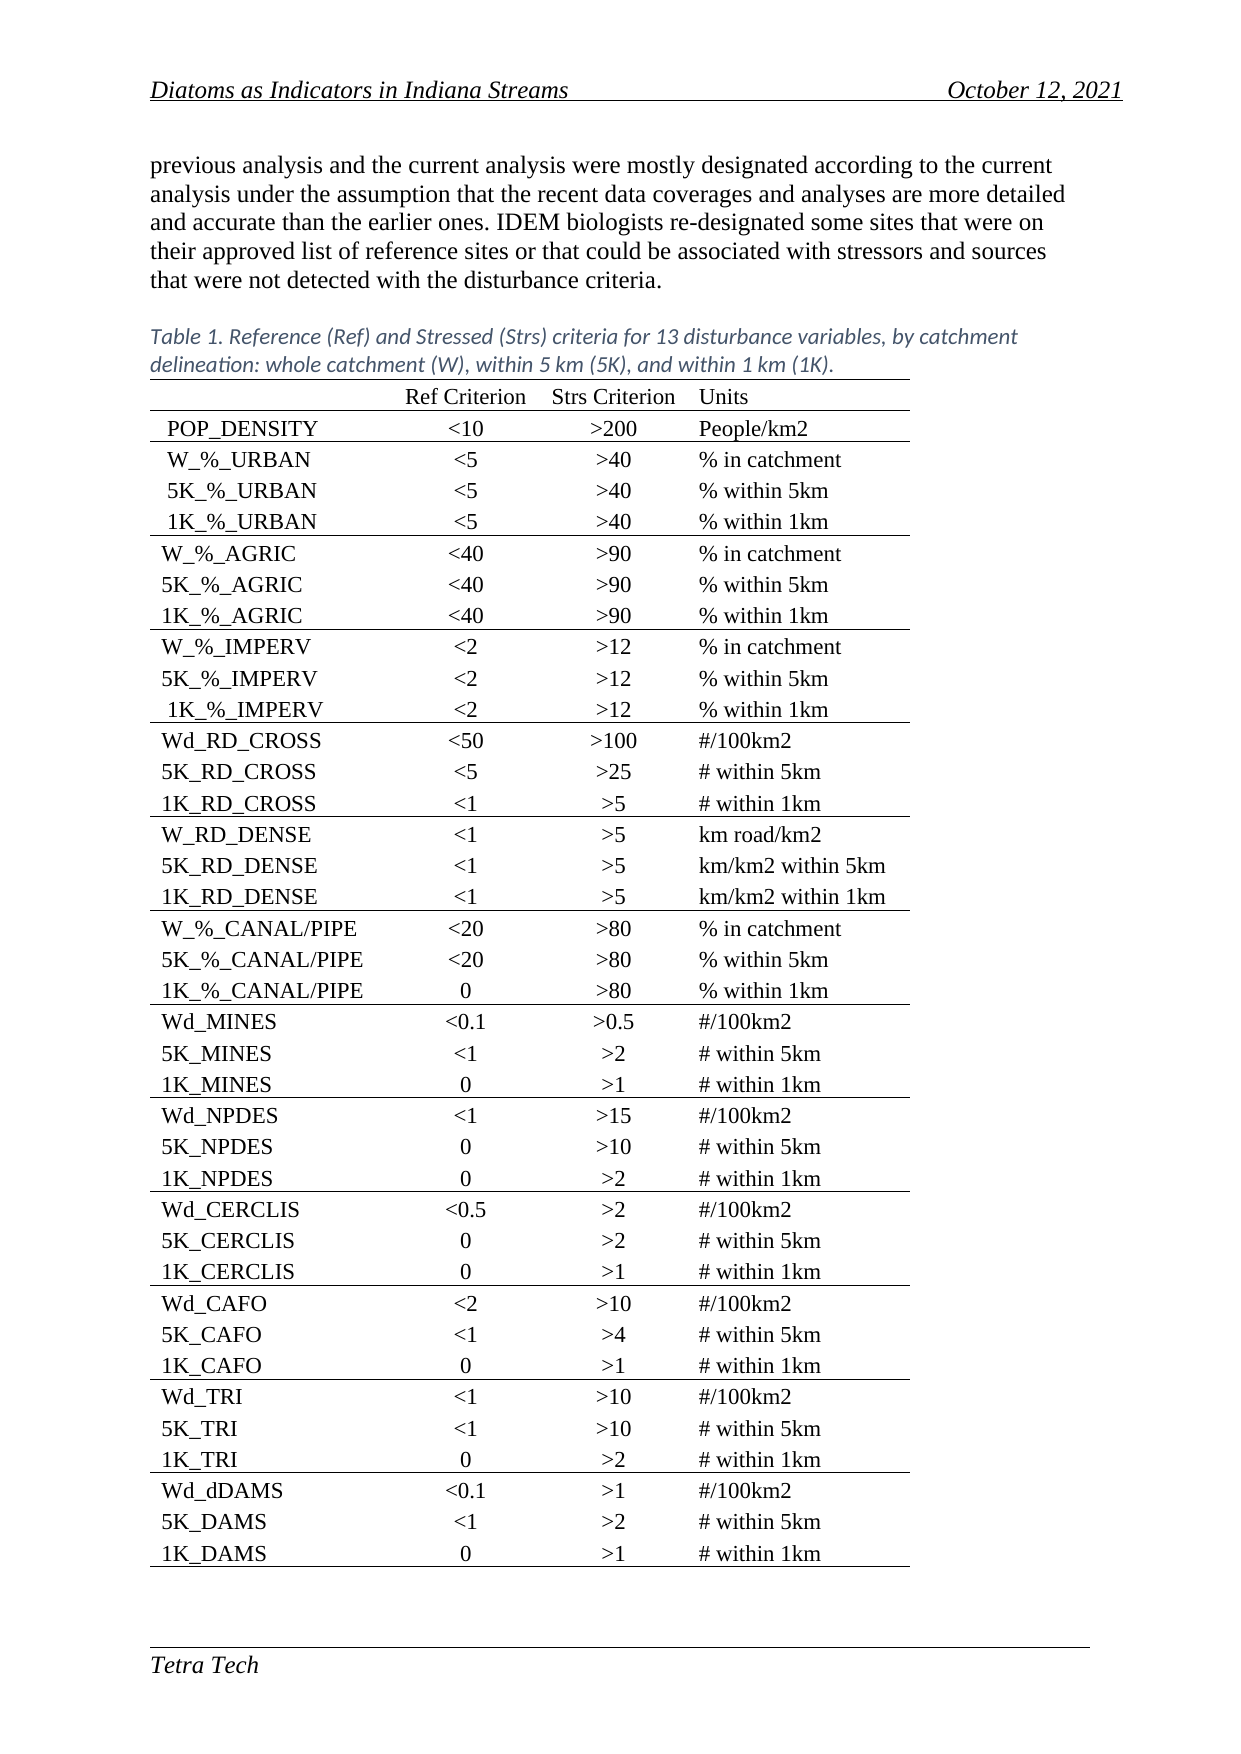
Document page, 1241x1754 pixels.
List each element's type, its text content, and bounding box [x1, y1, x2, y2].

table_cell >1 [540, 1535, 687, 1566]
table_cell 5K_NPDES [150, 1129, 392, 1160]
table_cell <2 [392, 691, 539, 722]
table_cell % within 1km [688, 504, 910, 535]
text Table 1. Reference (Ref) and Stressed (Strs) criteria for 13 disturbance variables, by catchment delineation: whole catchment (W), within 5 km (5K), and within 1 km (1K). [150, 322, 1090, 378]
table_cell >40 [540, 472, 687, 503]
table_cell 1K_%_CANAL/PIPE [150, 972, 392, 1003]
table_cell >90 [540, 566, 687, 597]
table_cell W_%_AGRIC [150, 536, 392, 566]
table_cell >200 [540, 411, 687, 441]
table_cell % in catchment [688, 630, 910, 660]
table_cell POP_DENSITY [150, 411, 392, 441]
table_cell 0 [392, 1254, 539, 1285]
table_header Units [688, 380, 910, 410]
table_cell >1 [540, 1066, 687, 1097]
table_cell 5K_DAMS [150, 1504, 392, 1535]
table_cell >0.5 [540, 1005, 687, 1035]
table_cell >10 [540, 1410, 687, 1441]
table_cell 1K_RD_CROSS [150, 785, 392, 816]
table_cell # within 5km [688, 1222, 910, 1253]
table_cell Wd_dDAMS [150, 1473, 392, 1503]
table_cell <1 [392, 1035, 539, 1066]
table_cell W_%_CANAL/PIPE [150, 911, 392, 941]
table_cell <1 [392, 1098, 539, 1128]
table_cell #/100km2 [688, 1380, 910, 1410]
table_cell 5K_CERCLIS [150, 1222, 392, 1253]
table_cell 1K_TRI [150, 1441, 392, 1472]
table_cell >40 [540, 504, 687, 535]
table_cell Wd_TRI [150, 1380, 392, 1410]
table_cell <0.1 [392, 1005, 539, 1035]
table_cell <1 [392, 1504, 539, 1535]
table_cell # within 5km [688, 1316, 910, 1347]
table_cell # within 5km [688, 1129, 910, 1160]
table_cell % within 5km [688, 941, 910, 972]
table_cell >5 [540, 879, 687, 910]
table_cell #/100km2 [688, 1005, 910, 1035]
table_cell >5 [540, 847, 687, 878]
table_cell >25 [540, 754, 687, 785]
table_cell >2 [540, 1222, 687, 1253]
table_cell 0 [392, 1347, 539, 1378]
table_cell # within 1km [688, 1066, 910, 1097]
table_cell # within 1km [688, 1441, 910, 1472]
table_cell 5K_RD_CROSS [150, 754, 392, 785]
table_cell 5K_MINES [150, 1035, 392, 1066]
table_cell 1K_DAMS [150, 1535, 392, 1566]
table_cell >12 [540, 630, 687, 660]
table_cell % in catchment [688, 911, 910, 941]
table_cell # within 5km [688, 1035, 910, 1066]
table_cell % within 1km [688, 691, 910, 722]
table_cell <0.1 [392, 1473, 539, 1503]
table_cell % within 1km [688, 597, 910, 628]
table_cell >90 [540, 597, 687, 628]
table_cell % within 5km [688, 660, 910, 691]
table_cell 1K_%_AGRIC [150, 597, 392, 628]
table_cell >80 [540, 911, 687, 941]
table_cell >15 [540, 1098, 687, 1128]
table_cell 5K_%_CANAL/PIPE [150, 941, 392, 972]
table_cell >1 [540, 1473, 687, 1503]
table_cell <40 [392, 566, 539, 597]
table_cell 1K_%_IMPERV [150, 691, 392, 722]
table_cell 0 [392, 1066, 539, 1097]
table_cell Wd_MINES [150, 1005, 392, 1035]
table_cell 0 [392, 1160, 539, 1191]
table_cell <2 [392, 630, 539, 660]
table_cell >2 [540, 1160, 687, 1191]
table_cell #/100km2 [688, 1473, 910, 1503]
table_cell 5K_%_AGRIC [150, 566, 392, 597]
table_cell Wd_CAFO [150, 1286, 392, 1316]
table_cell #/100km2 [688, 1098, 910, 1128]
table_cell >40 [540, 442, 687, 472]
table_cell #/100km2 [688, 1286, 910, 1316]
table_cell # within 1km [688, 785, 910, 816]
table_cell 1K_CERCLIS [150, 1254, 392, 1285]
table_cell >1 [540, 1347, 687, 1378]
table_cell <1 [392, 1410, 539, 1441]
table_cell % in catchment [688, 536, 910, 566]
table_cell >2 [540, 1192, 687, 1222]
table_cell # within 5km [688, 754, 910, 785]
table_cell 5K_%_IMPERV [150, 660, 392, 691]
table_cell # within 1km [688, 1535, 910, 1566]
table_cell >2 [540, 1441, 687, 1472]
table_cell >80 [540, 972, 687, 1003]
table_cell People/km2 [688, 411, 910, 441]
table_cell % in catchment [688, 442, 910, 472]
table_cell >2 [540, 1504, 687, 1535]
table_cell <50 [392, 723, 539, 753]
table_cell <5 [392, 472, 539, 503]
table_cell <1 [392, 847, 539, 878]
table_cell <1 [392, 785, 539, 816]
table_cell >4 [540, 1316, 687, 1347]
table_header [150, 380, 392, 410]
table_cell 5K_TRI [150, 1410, 392, 1441]
table_header Strs Criterion [540, 380, 687, 410]
table_cell 0 [392, 1222, 539, 1253]
table_cell 5K_%_URBAN [150, 472, 392, 503]
table_cell # within 5km [688, 1504, 910, 1535]
table_cell >2 [540, 1035, 687, 1066]
table_cell 5K_RD_DENSE [150, 847, 392, 878]
table_cell Wd_CERCLIS [150, 1192, 392, 1222]
table_cell <1 [392, 879, 539, 910]
table_cell 1K_NPDES [150, 1160, 392, 1191]
table_cell 0 [392, 1129, 539, 1160]
table_cell 0 [392, 1441, 539, 1472]
table_cell 1K_MINES [150, 1066, 392, 1097]
table_cell <10 [392, 411, 539, 441]
table_cell km/km2 within 5km [688, 847, 910, 878]
table_cell >1 [540, 1254, 687, 1285]
table_cell <0.5 [392, 1192, 539, 1222]
table_cell #/100km2 [688, 723, 910, 753]
table_cell >10 [540, 1380, 687, 1410]
table_header Ref Criterion [392, 380, 539, 410]
table_cell <40 [392, 597, 539, 628]
table_cell <40 [392, 536, 539, 566]
table_cell >90 [540, 536, 687, 566]
table_cell 1K_%_URBAN [150, 504, 392, 535]
table_cell >12 [540, 691, 687, 722]
table_cell # within 1km [688, 1347, 910, 1378]
table_cell >5 [540, 785, 687, 816]
table_cell W_RD_DENSE [150, 817, 392, 847]
table_cell # within 1km [688, 1160, 910, 1191]
table_cell >5 [540, 817, 687, 847]
table_cell % within 5km [688, 566, 910, 597]
table_cell % within 5km [688, 472, 910, 503]
table_cell >80 [540, 941, 687, 972]
table_cell <5 [392, 442, 539, 472]
table_cell 0 [392, 1535, 539, 1566]
table_cell >10 [540, 1286, 687, 1316]
table_cell <2 [392, 1286, 539, 1316]
table_cell <20 [392, 941, 539, 972]
table_cell <20 [392, 911, 539, 941]
table_cell 5K_CAFO [150, 1316, 392, 1347]
table_cell Wd_NPDES [150, 1098, 392, 1128]
table_cell 0 [392, 972, 539, 1003]
table_cell #/100km2 [688, 1192, 910, 1222]
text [150, 150, 1090, 294]
table_cell <1 [392, 1380, 539, 1410]
table_cell W_%_IMPERV [150, 630, 392, 660]
table_cell km/km2 within 1km [688, 879, 910, 910]
table_cell <1 [392, 1316, 539, 1347]
table_cell <1 [392, 817, 539, 847]
table_cell >100 [540, 723, 687, 753]
table_cell <5 [392, 754, 539, 785]
table_cell >10 [540, 1129, 687, 1160]
table_cell # within 5km [688, 1410, 910, 1441]
table_cell % within 1km [688, 972, 910, 1003]
table_cell 1K_CAFO [150, 1347, 392, 1378]
table_cell <5 [392, 504, 539, 535]
table_cell Wd_RD_CROSS [150, 723, 392, 753]
table_cell <2 [392, 660, 539, 691]
table_cell W_%_URBAN [150, 442, 392, 472]
table_cell # within 1km [688, 1254, 910, 1285]
table_cell km road/km2 [688, 817, 910, 847]
table_cell >12 [540, 660, 687, 691]
table_cell 1K_RD_DENSE [150, 879, 392, 910]
